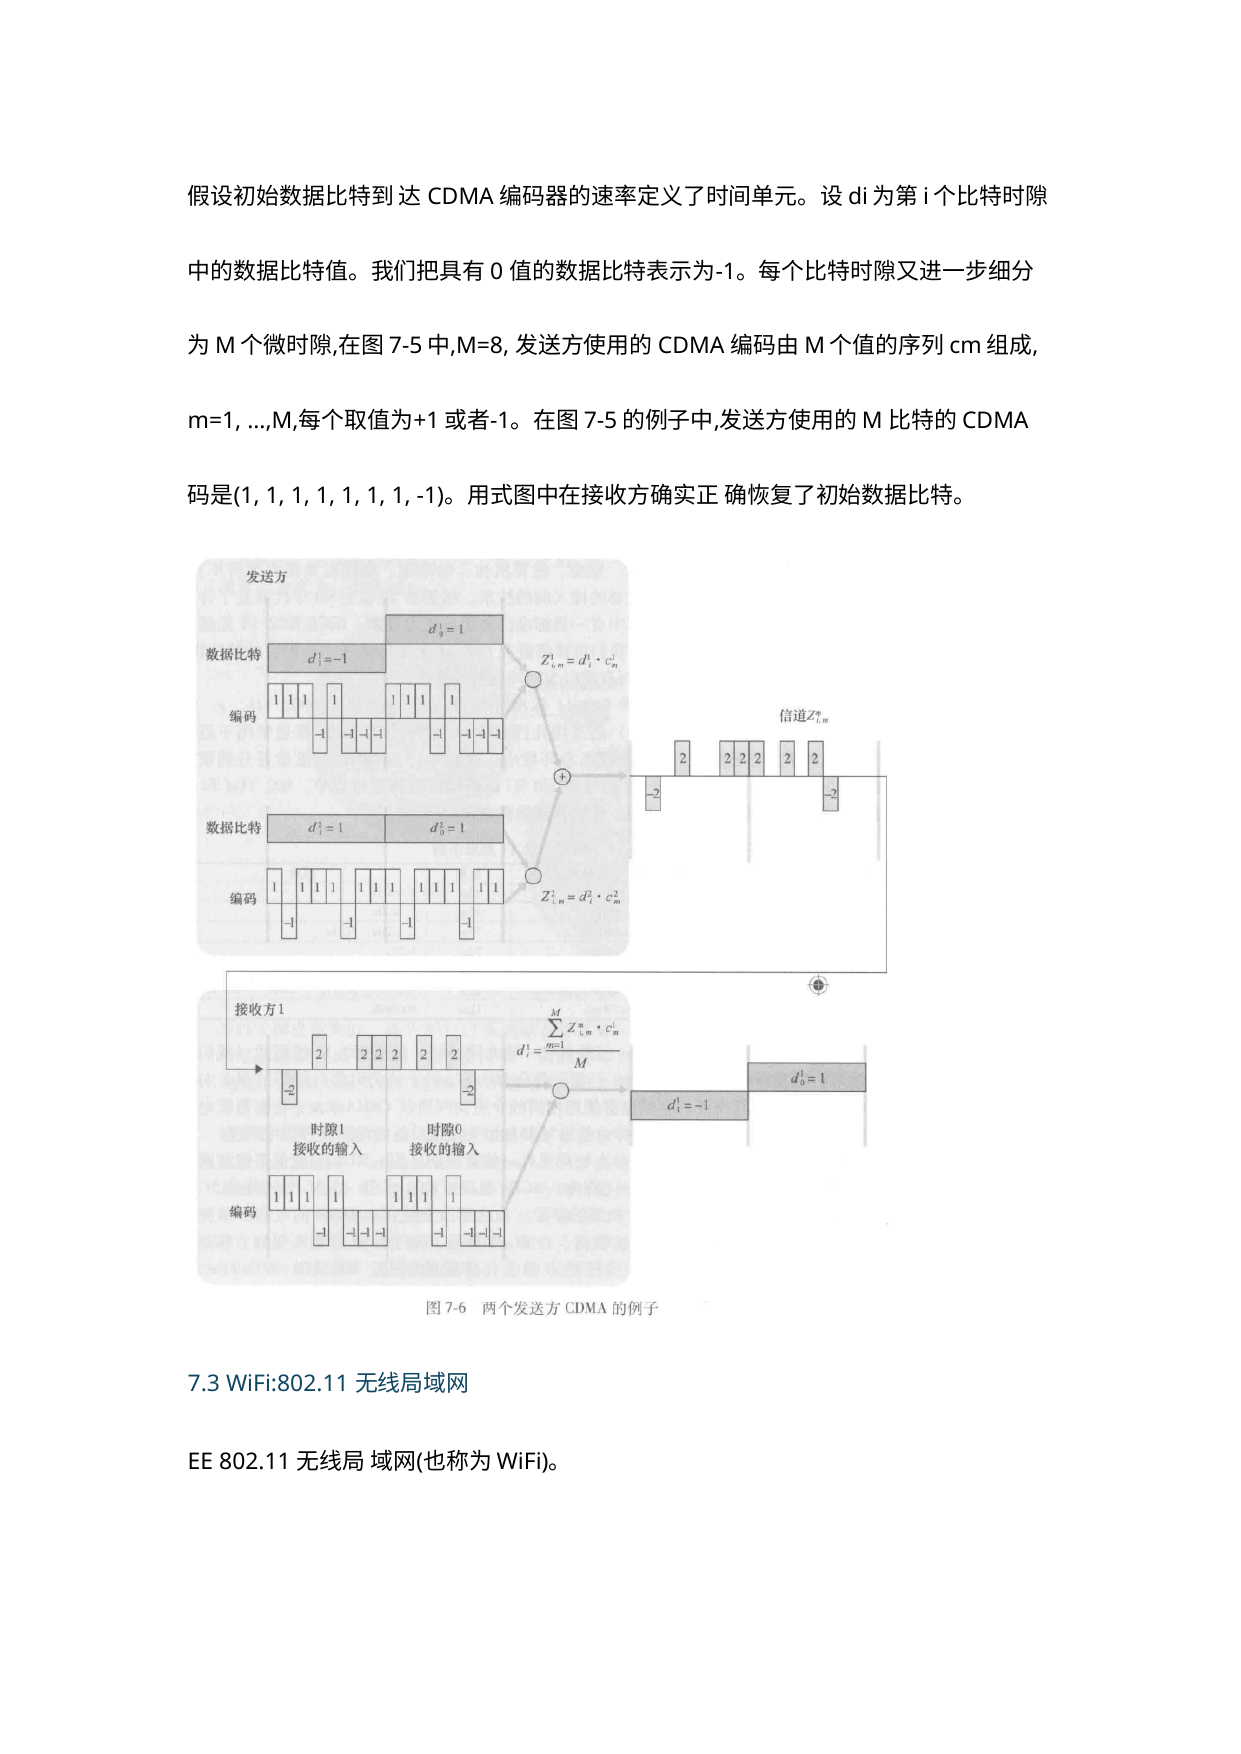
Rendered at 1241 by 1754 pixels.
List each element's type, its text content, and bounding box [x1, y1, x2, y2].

text EE 802.11 无线局 域网(也称为WiFi)。 [187, 1427, 1053, 1492]
picture [187, 552, 900, 1322]
text 假设初始数据比特到 达 CDMA 编码器的速率定义了时间单元。设di为第i个比特时隙中的数据比特值。我们把具有0 值的数据比特表示为-1。每个比特时隙又进一步细分为M个微时隙,在图7-5中,M=8, 发送方使用的 CDMA 编码由 M个值的序列 cm组成, m=1, …,M,每个取值为+1或者-1。在图7-5的例子中,发送方使用的M 比特的CDMA 码是(1, 1, 1, 1, 1, 1, 1, -1)。用式图中在接收方确实正 确恢复了初始数据比特。 [187, 162, 1053, 526]
subtitle 7.3 WiFi:802.11 无线局域网 [187, 1349, 1053, 1414]
